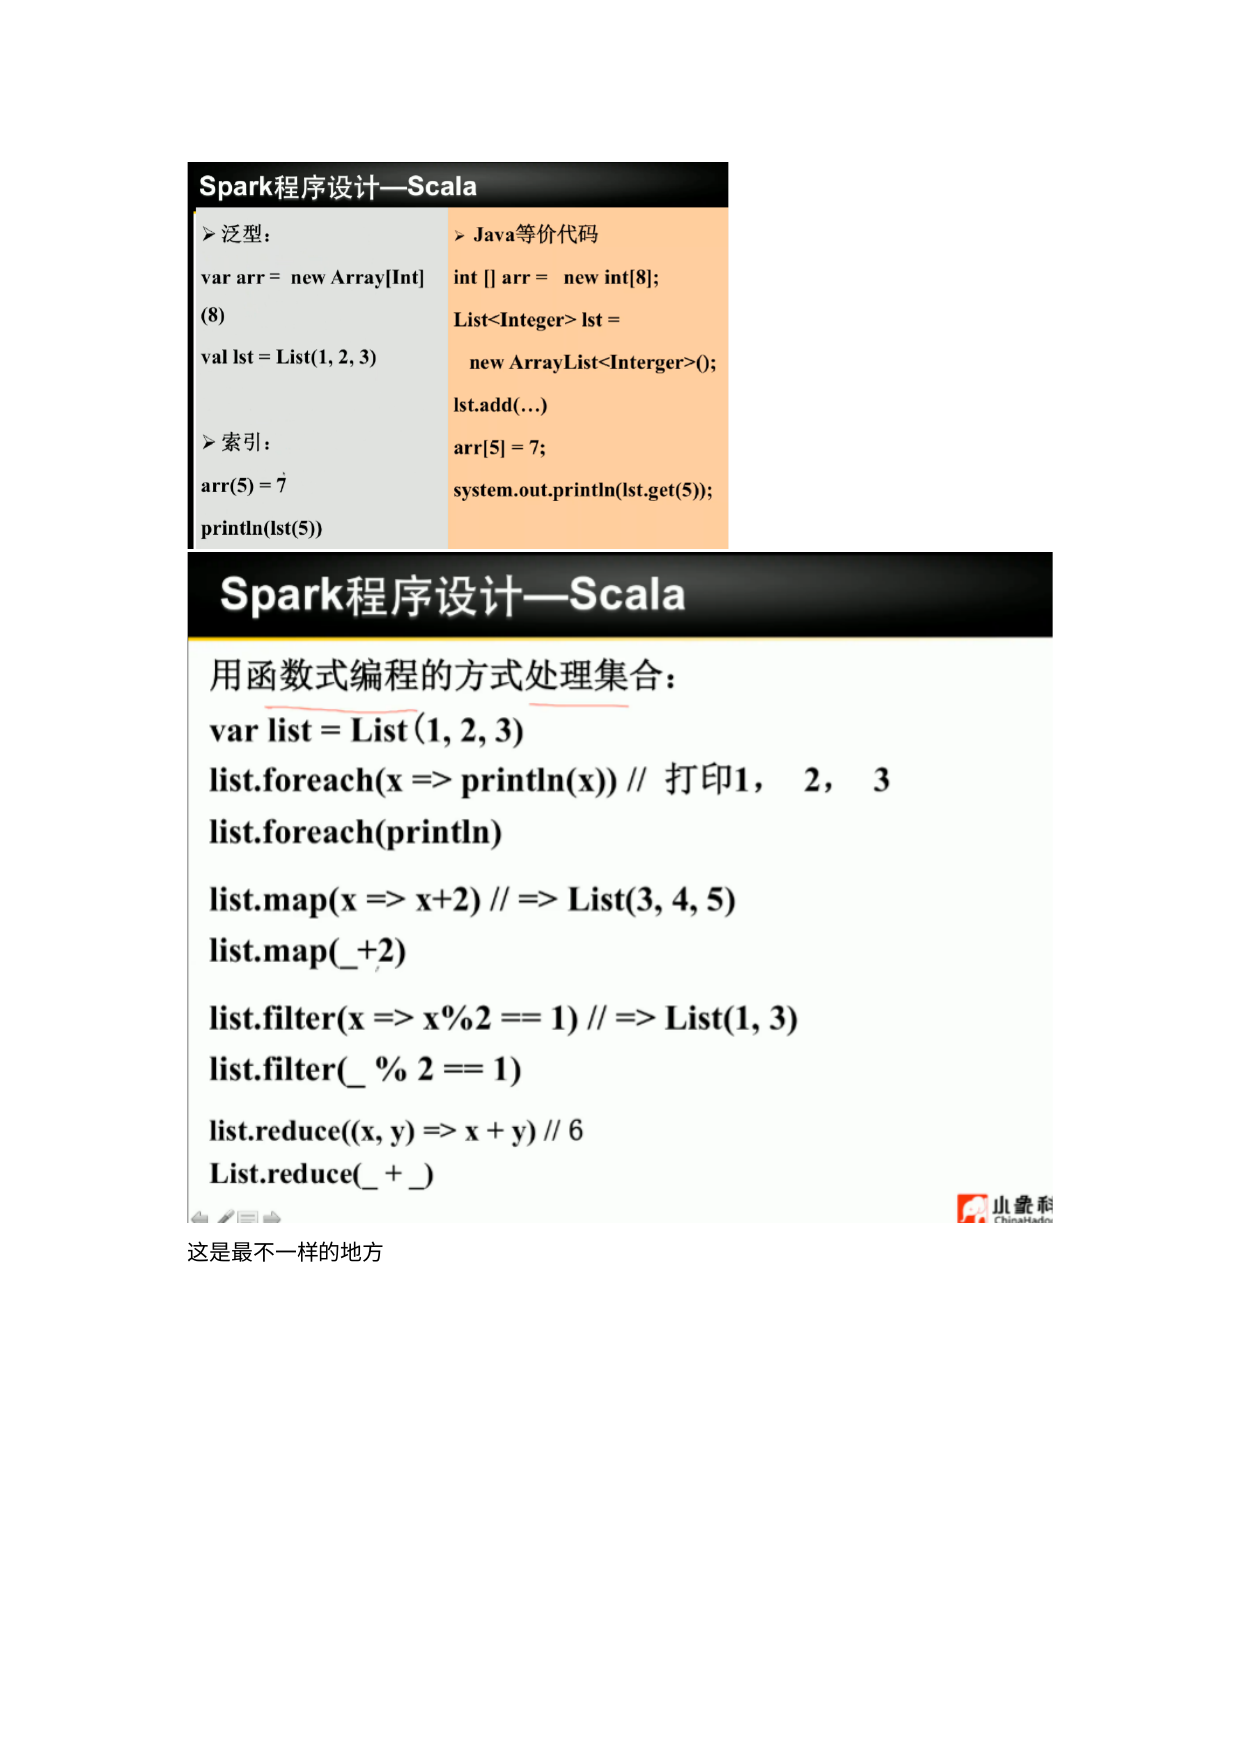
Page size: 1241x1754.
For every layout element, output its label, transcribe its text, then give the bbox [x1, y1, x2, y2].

picture [187, 162, 729, 549]
text 这是最不一样的地方 [187, 1234, 1053, 1267]
picture [187, 552, 1053, 1223]
